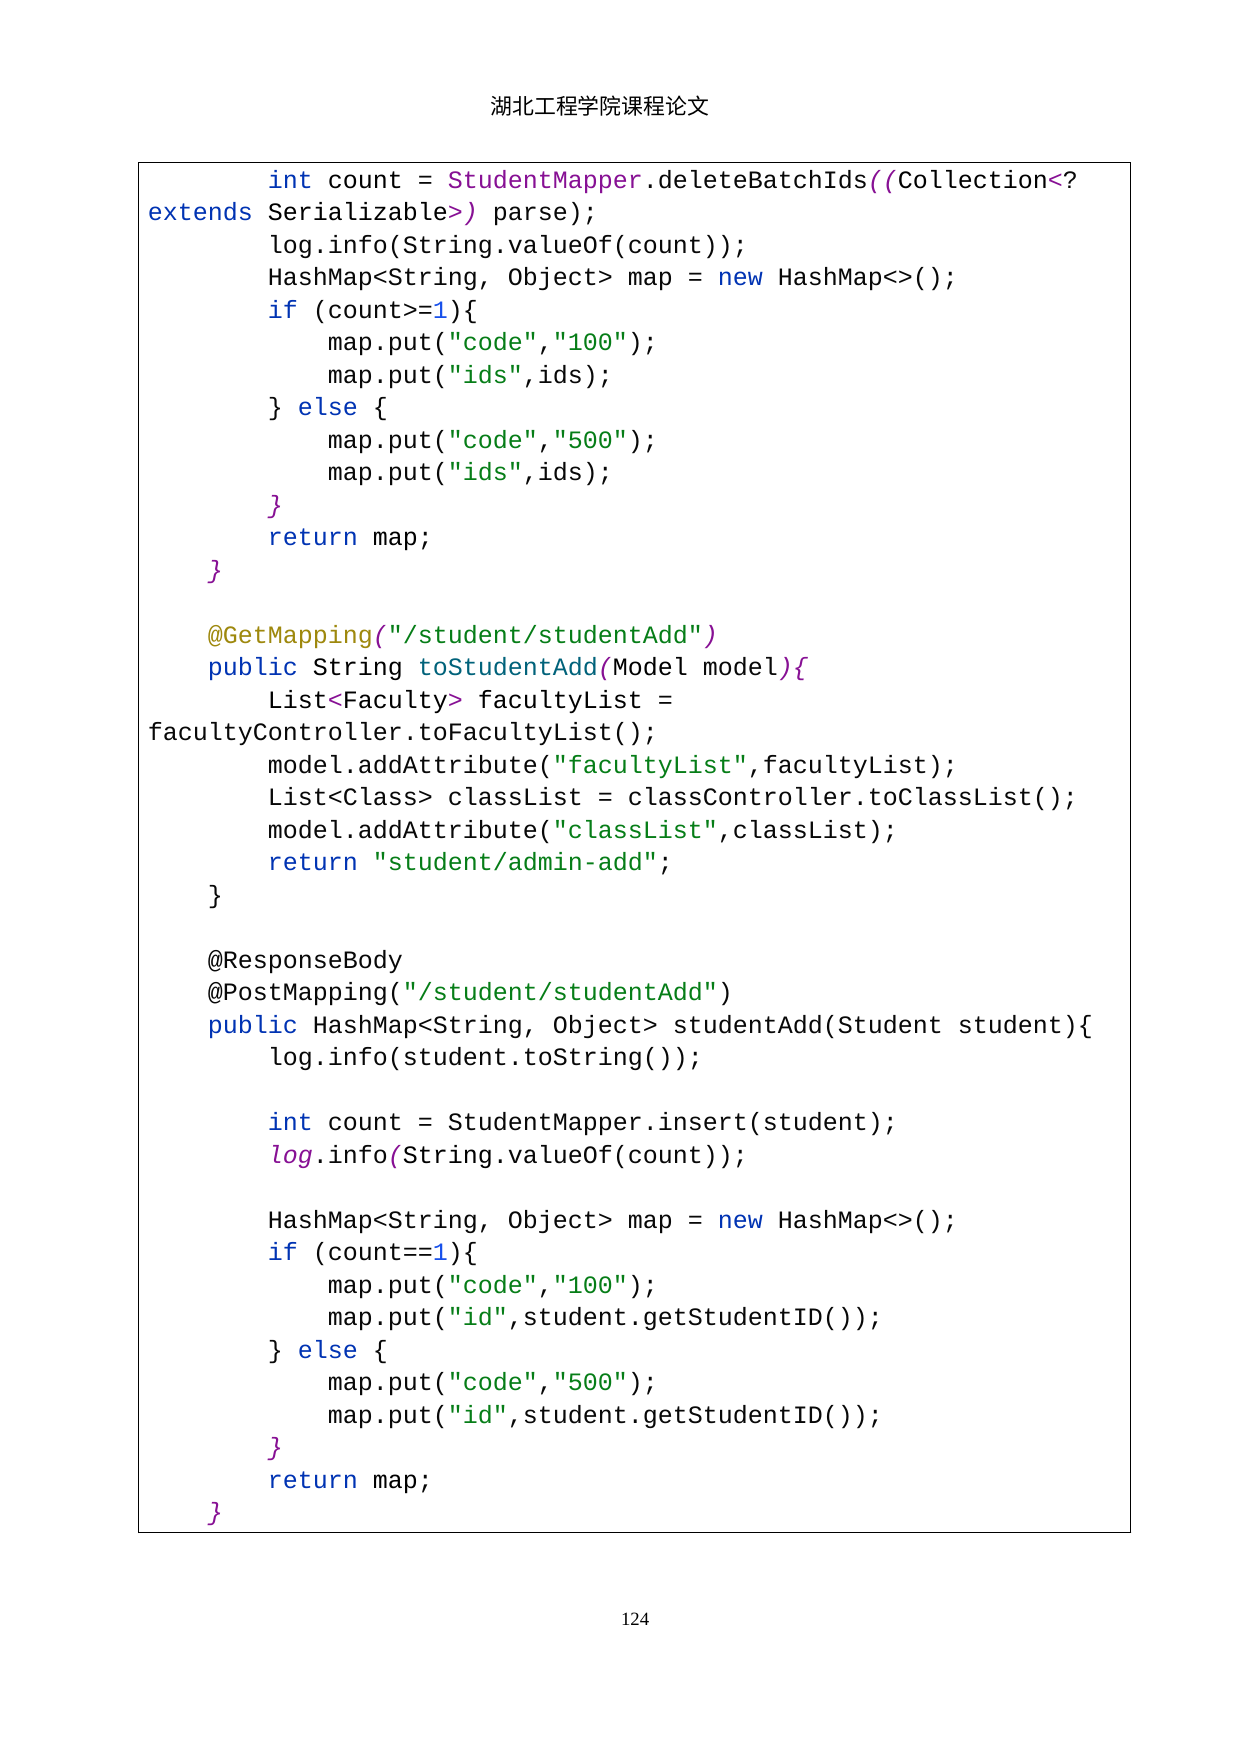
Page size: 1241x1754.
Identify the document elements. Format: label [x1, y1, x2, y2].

text [139, 163, 1130, 1532]
